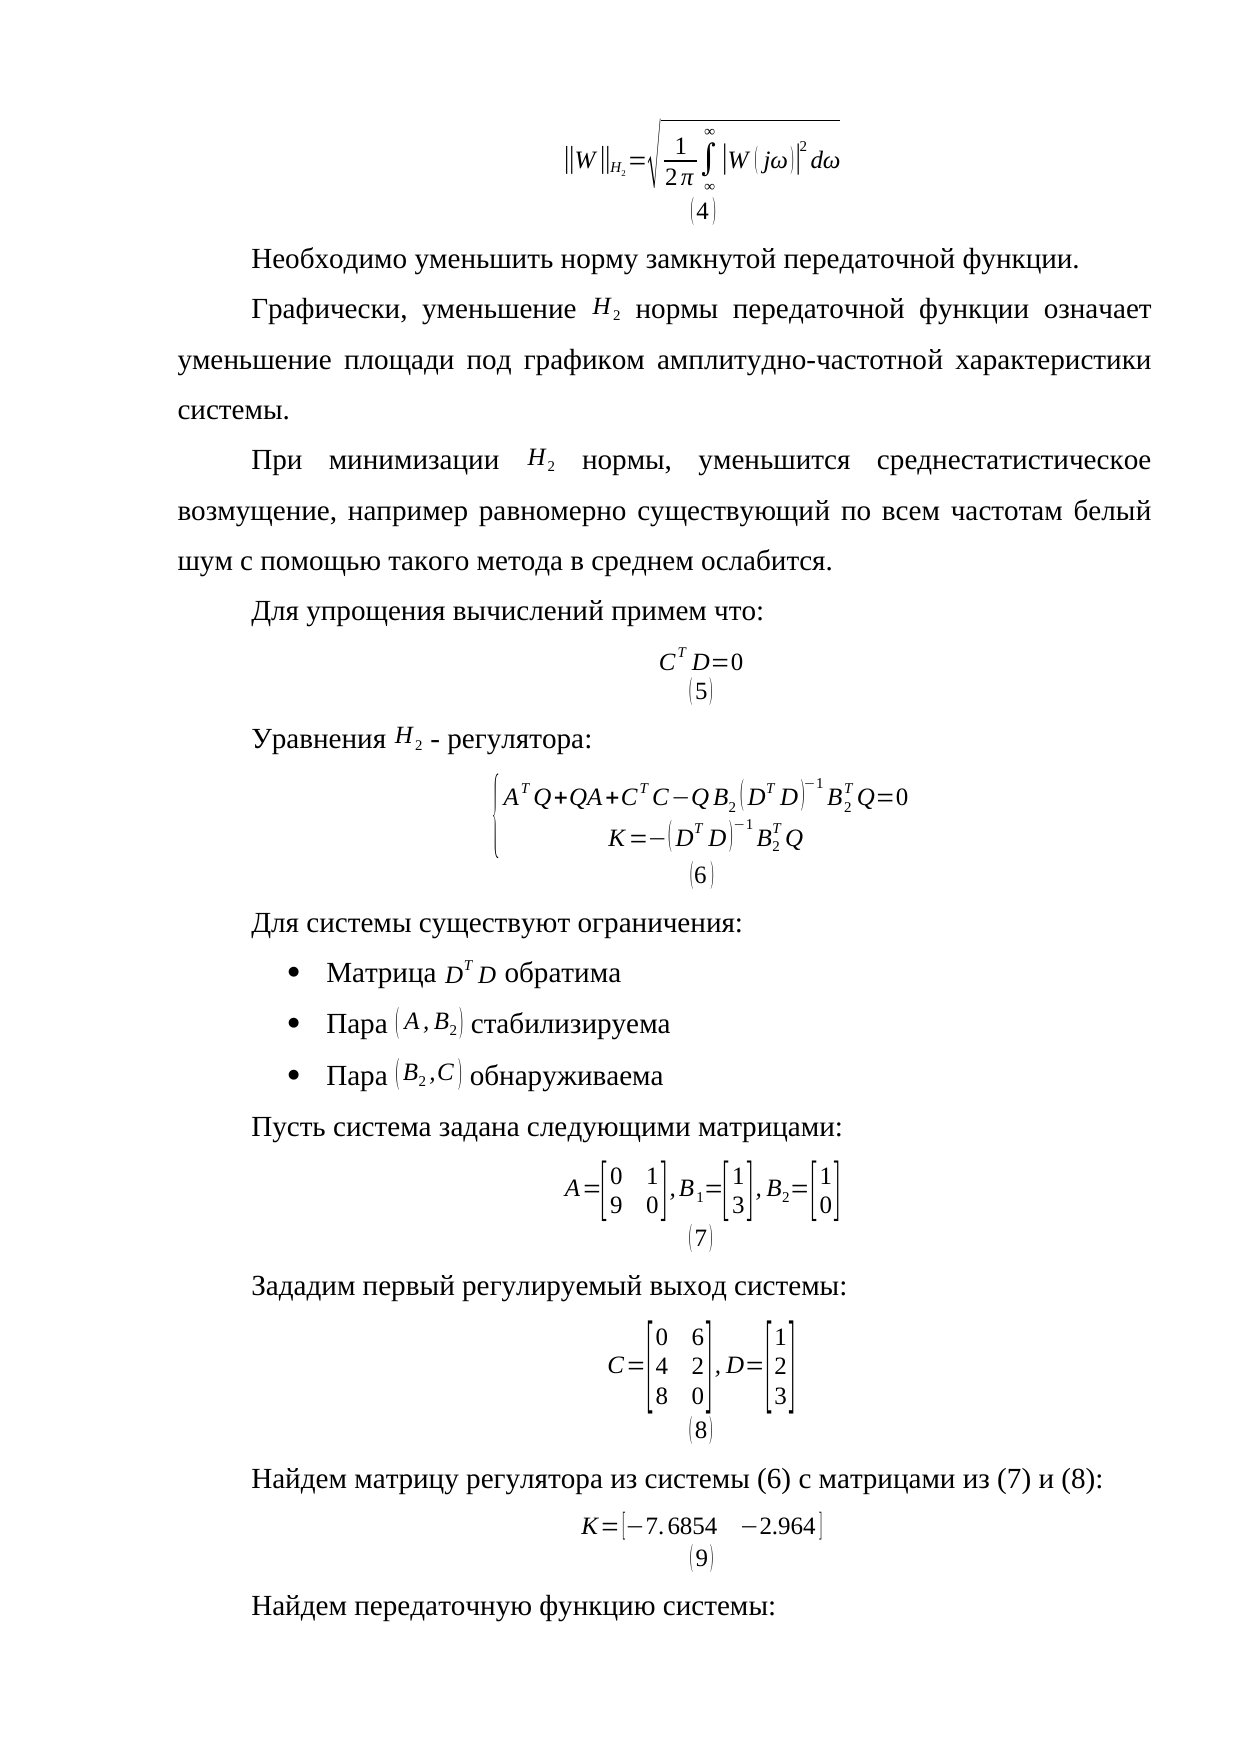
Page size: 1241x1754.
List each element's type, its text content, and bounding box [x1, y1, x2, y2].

text Пусть система задана следующими матрицами: [177, 1109, 1152, 1142]
text Графически, уменьшение нормы передаточной функции означает уменьшение площади под графиком амплитудно-частотной характеристики системы. [177, 291, 1152, 426]
text Необходимо уменьшить норму замкнутой передаточной функции. [251, 241, 1152, 275]
text Найдем передаточную функцию системы: [177, 1588, 1152, 1621]
list Матрица обратима [288, 955, 1152, 989]
list Пара обнаруживаема [288, 1057, 1152, 1092]
text Для упрощения вычислений примем что: [177, 593, 1152, 627]
text Найдем матрицу регулятора из системы (6) с матрицами из (7) и (8): [177, 1461, 1152, 1494]
text Для системы существуют ограничения: [177, 905, 1152, 939]
text Зададим первый регулируемый выход системы: [177, 1268, 1152, 1302]
text Уравнения - регулятора: [177, 721, 1152, 754]
text При минимизации нормы, уменьшится среднестатистическое возмущение, например равномерно существующий по всем частотам белый шум с помощью такого метода в среднем ослабится. [177, 442, 1152, 577]
list Пара стабилизируема [288, 1006, 1152, 1041]
